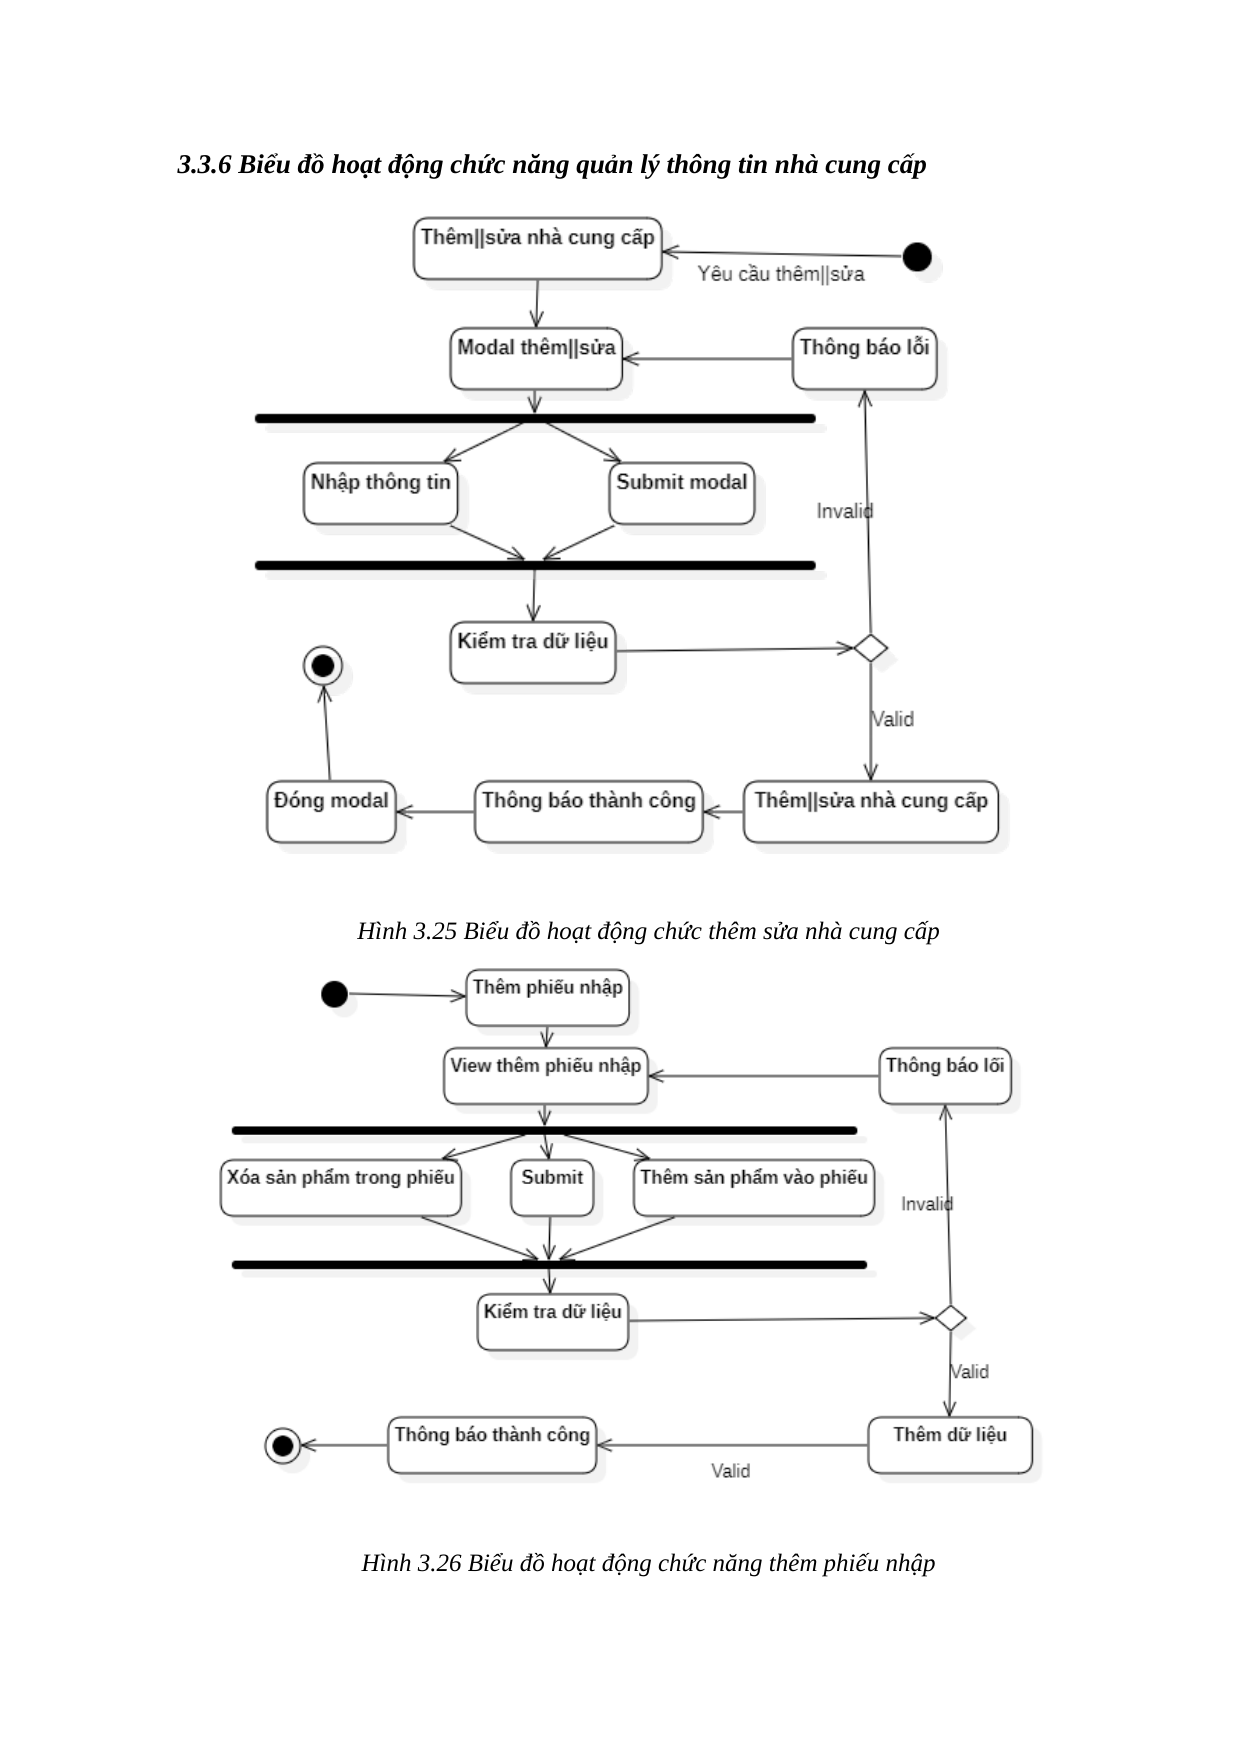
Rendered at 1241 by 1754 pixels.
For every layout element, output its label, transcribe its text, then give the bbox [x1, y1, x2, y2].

subtitle Biểu đồ hoạt động chức năng quản lý thông tin nhà cung cấp [177, 148, 1122, 179]
text Hình 3.26 Biểu đồ hoạt động chức năng thêm phiếu nhập [177, 1548, 1122, 1577]
picture [240, 203, 1059, 904]
picture [207, 957, 1092, 1521]
text Hình 3.25 Biểu đồ hoạt động chức thêm sửa nhà cung cấp [177, 916, 1122, 944]
